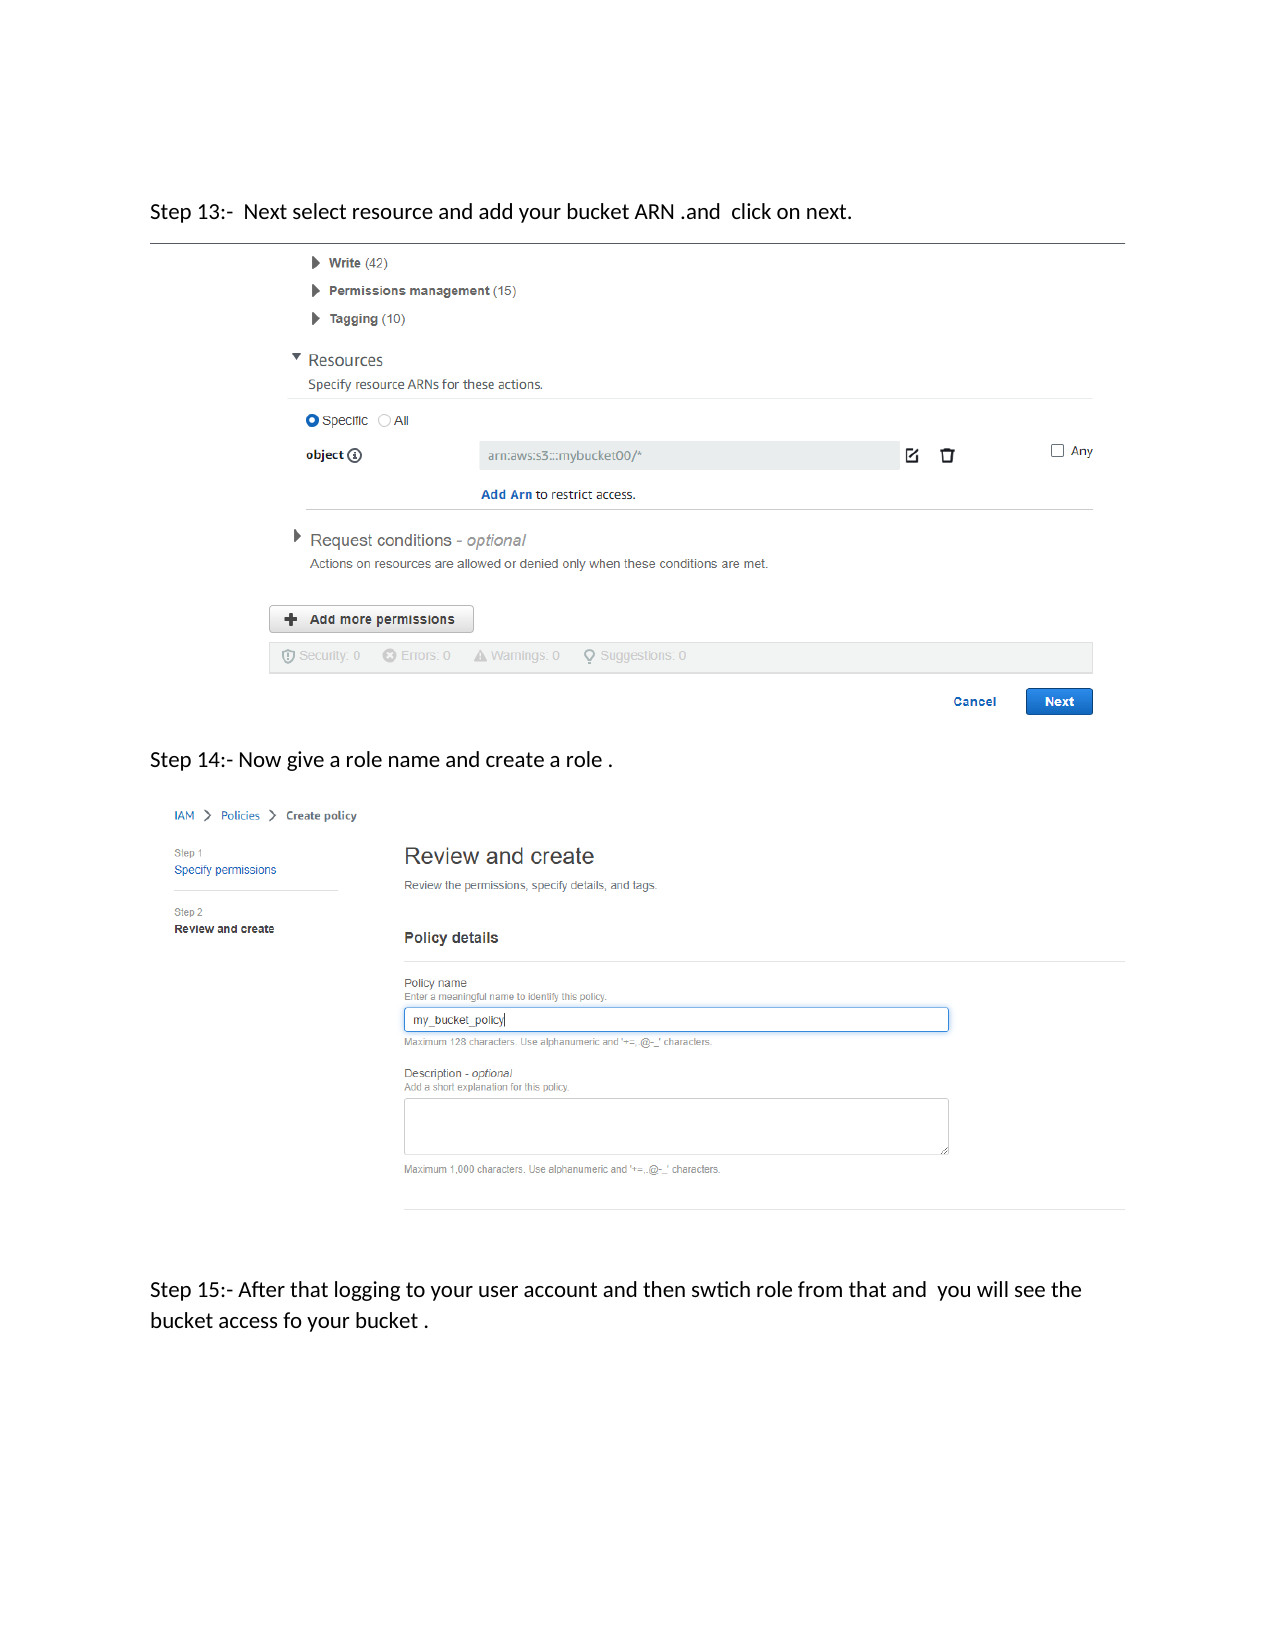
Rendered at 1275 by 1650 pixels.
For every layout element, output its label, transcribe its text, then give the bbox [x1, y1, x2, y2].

picture [150, 243, 1125, 727]
text Step 13:- Next select resource and add your bucket ARN .and click on next. [150, 197, 1125, 225]
text Step 14:- Now give a role name and create a role . [150, 746, 1125, 773]
text Step 15:- After that logging to your user account and then swtich role from that and you will see the bucket access fo your bucket . [150, 1276, 1125, 1334]
picture [150, 792, 1125, 1210]
